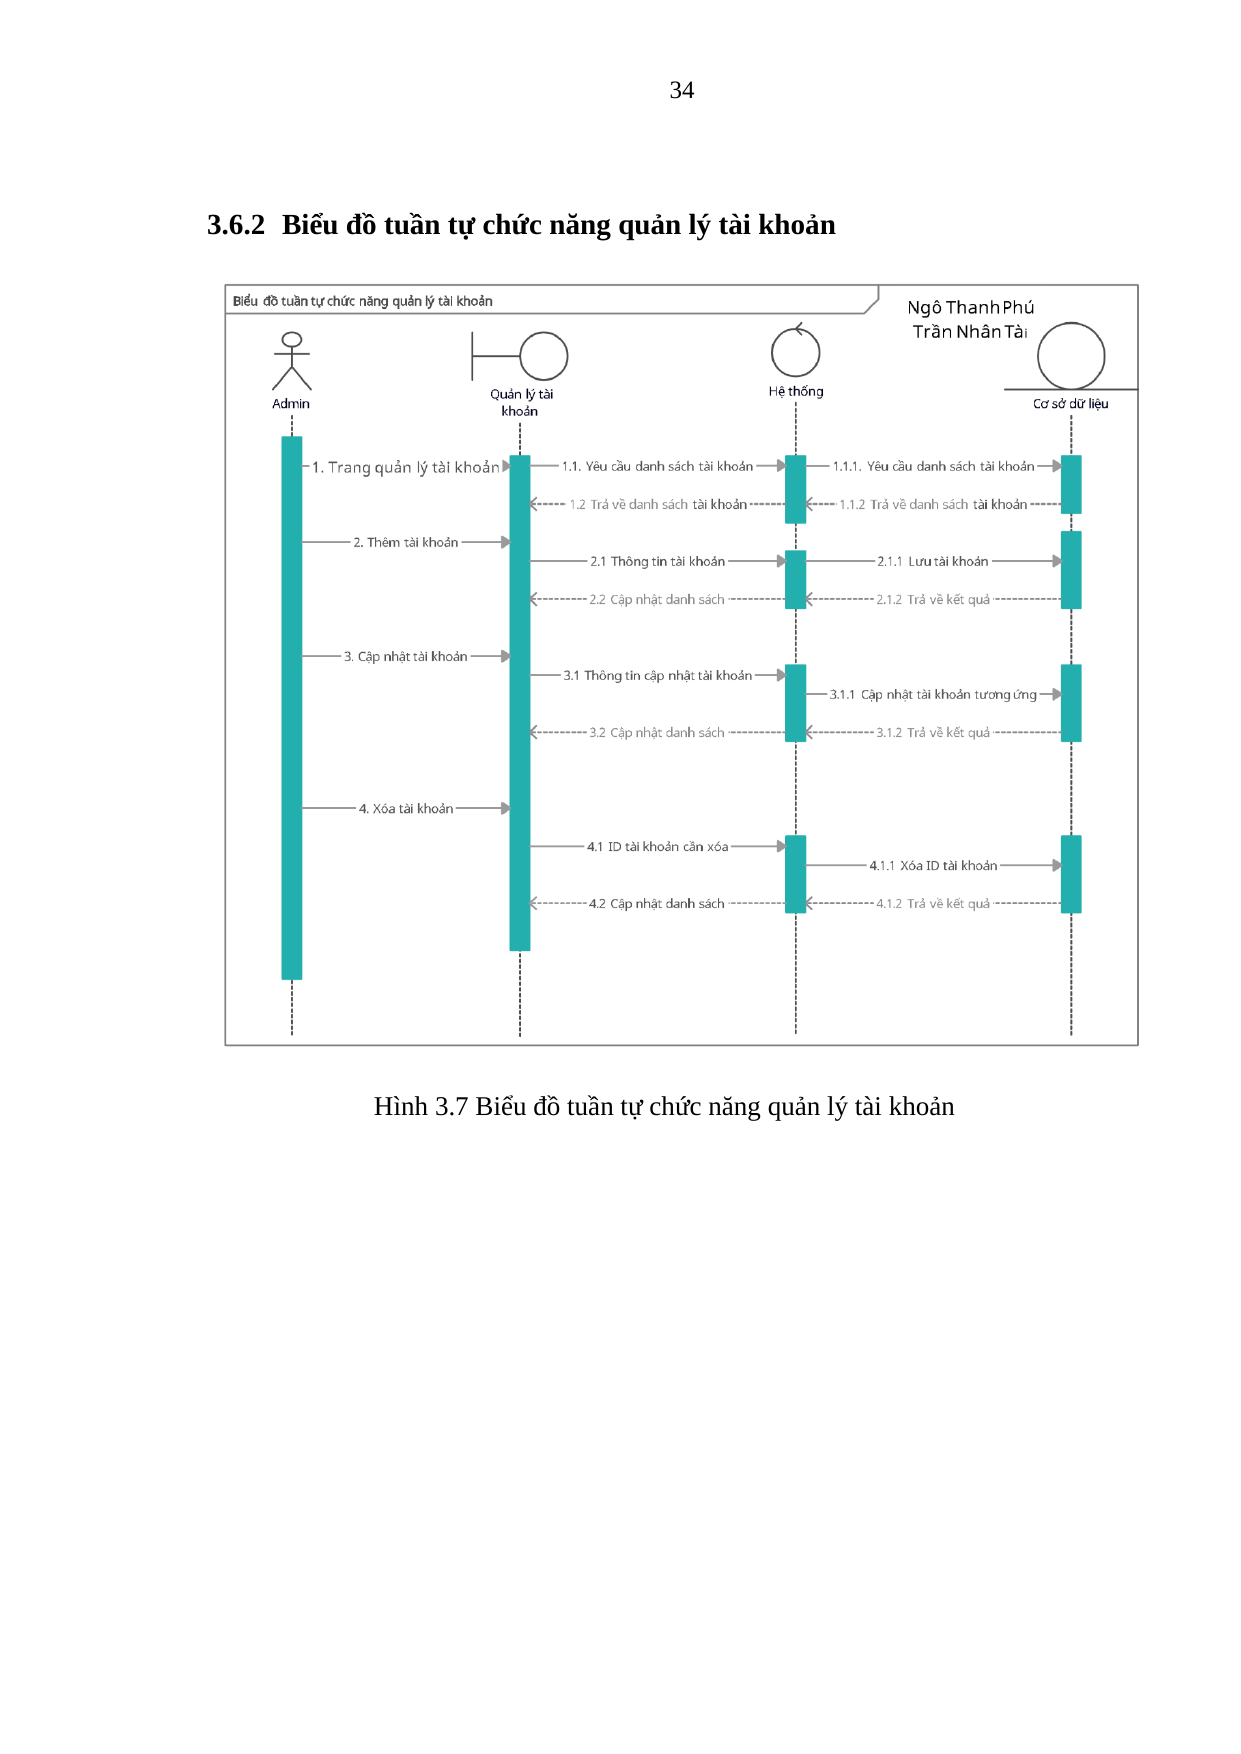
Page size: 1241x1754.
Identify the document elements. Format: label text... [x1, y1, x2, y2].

list Biểu đồ tuần tự chức năng quản lý tài khoản [207, 207, 1122, 240]
picture [206, 266, 1157, 1065]
